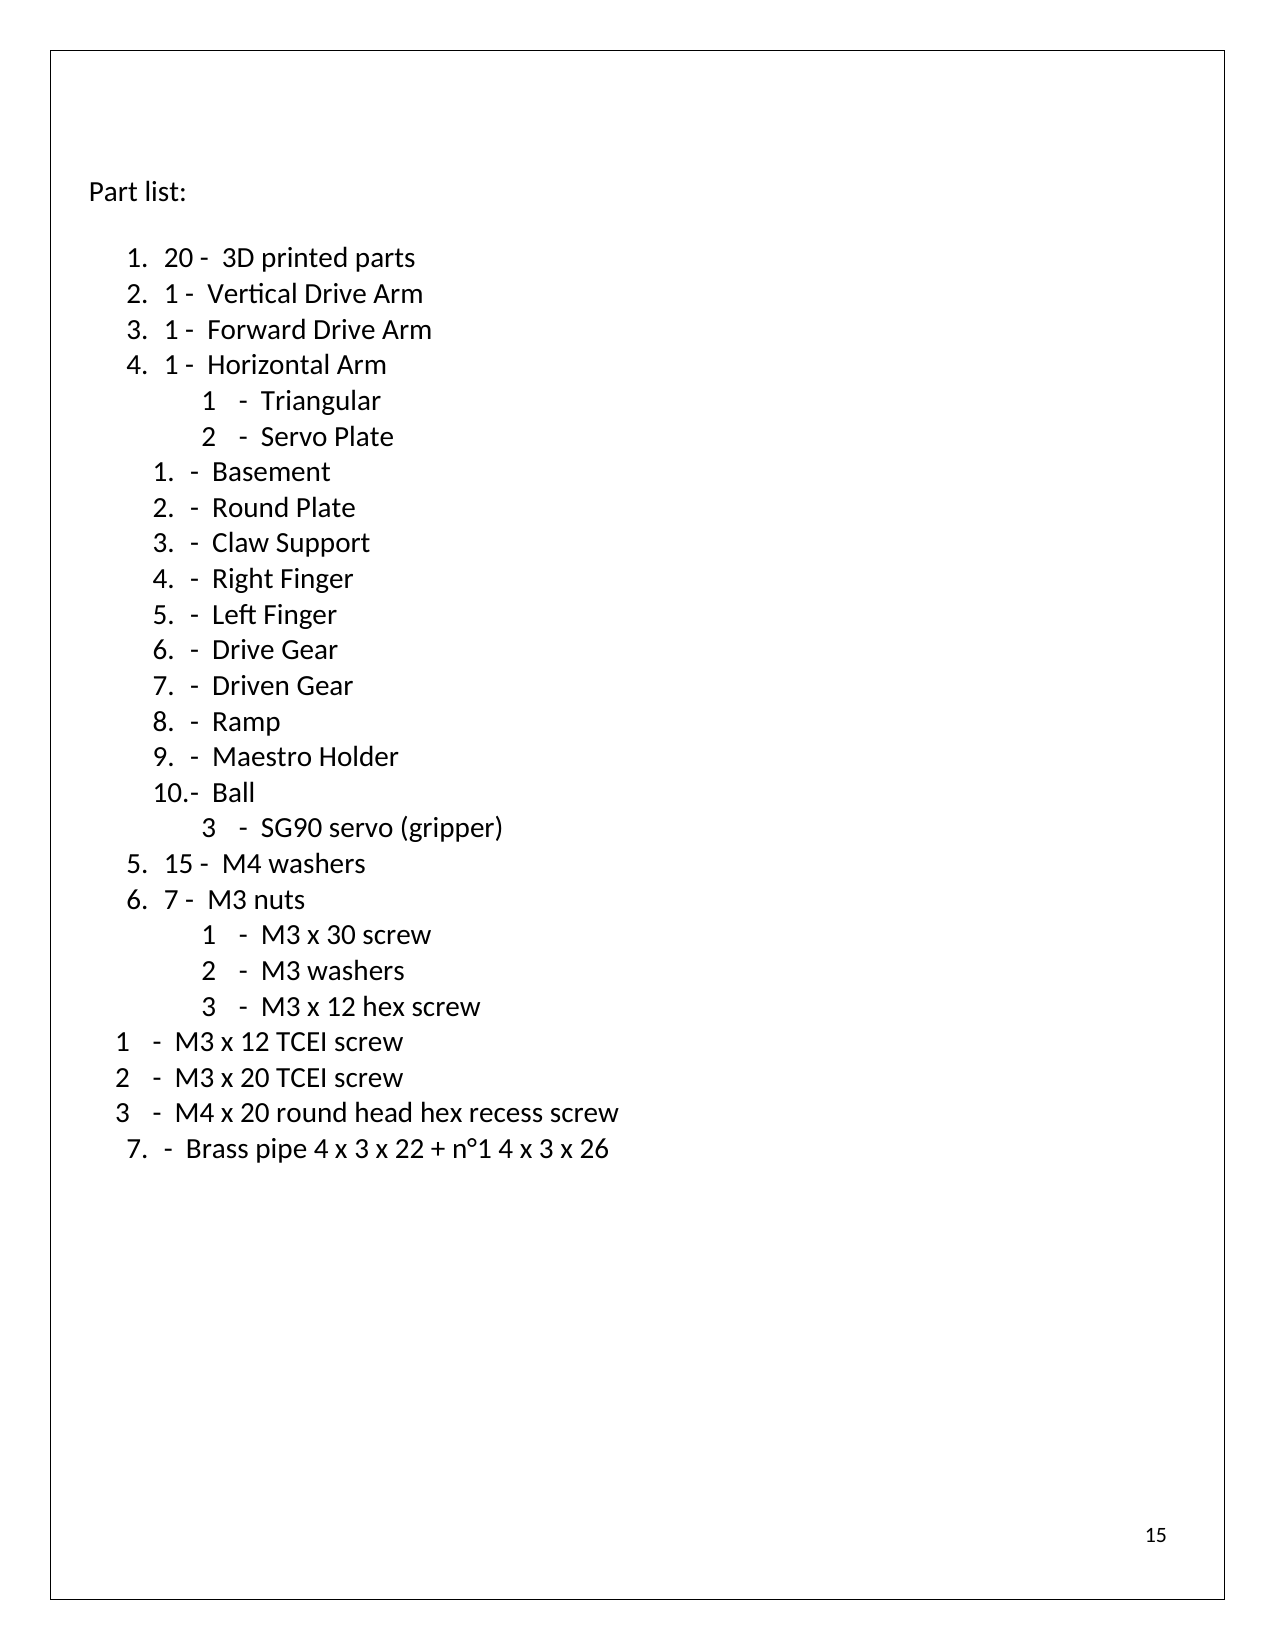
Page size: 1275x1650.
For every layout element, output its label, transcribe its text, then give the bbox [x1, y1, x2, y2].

list - Driven Gear [152, 667, 1167, 703]
list - M3 x 30 screw [201, 916, 1167, 952]
list 1 - Vertical Drive Arm [126, 275, 1167, 311]
list - Ball [152, 774, 1167, 809]
list 1 - Horizontal Arm [126, 346, 1167, 382]
list - Triangular [201, 382, 1167, 418]
list 7 - M3 nuts [126, 881, 1167, 916]
list - Left Finger [152, 596, 1167, 631]
list 15 - M4 washers [126, 845, 1167, 881]
list - Ramp [152, 703, 1167, 738]
list - Claw Support [152, 524, 1167, 560]
list - Basement [152, 453, 1167, 489]
list - M3 x 20 TCEI screw [115, 1059, 1167, 1094]
list - SG90 servo (gripper) [201, 809, 1167, 845]
list 1 - Forward Drive Arm [126, 311, 1167, 346]
list - Servo Plate [201, 418, 1167, 453]
list - Brass pipe 4 x 3 x 22 + n°1 4 x 3 x 26 [126, 1130, 1167, 1166]
list - Drive Gear [152, 631, 1167, 667]
list - M4 x 20 round head hex recess screw [115, 1094, 1167, 1130]
list 20 - 3D printed parts [126, 239, 1167, 275]
list - M3 x 12 TCEI screw [115, 1023, 1167, 1059]
list - M3 washers [201, 952, 1167, 988]
list - M3 x 12 hex screw [201, 988, 1167, 1023]
text Part list: [89, 173, 1167, 208]
list - Round Plate [152, 489, 1167, 524]
list - Maestro Holder [152, 738, 1167, 774]
list - Right Finger [152, 560, 1167, 596]
